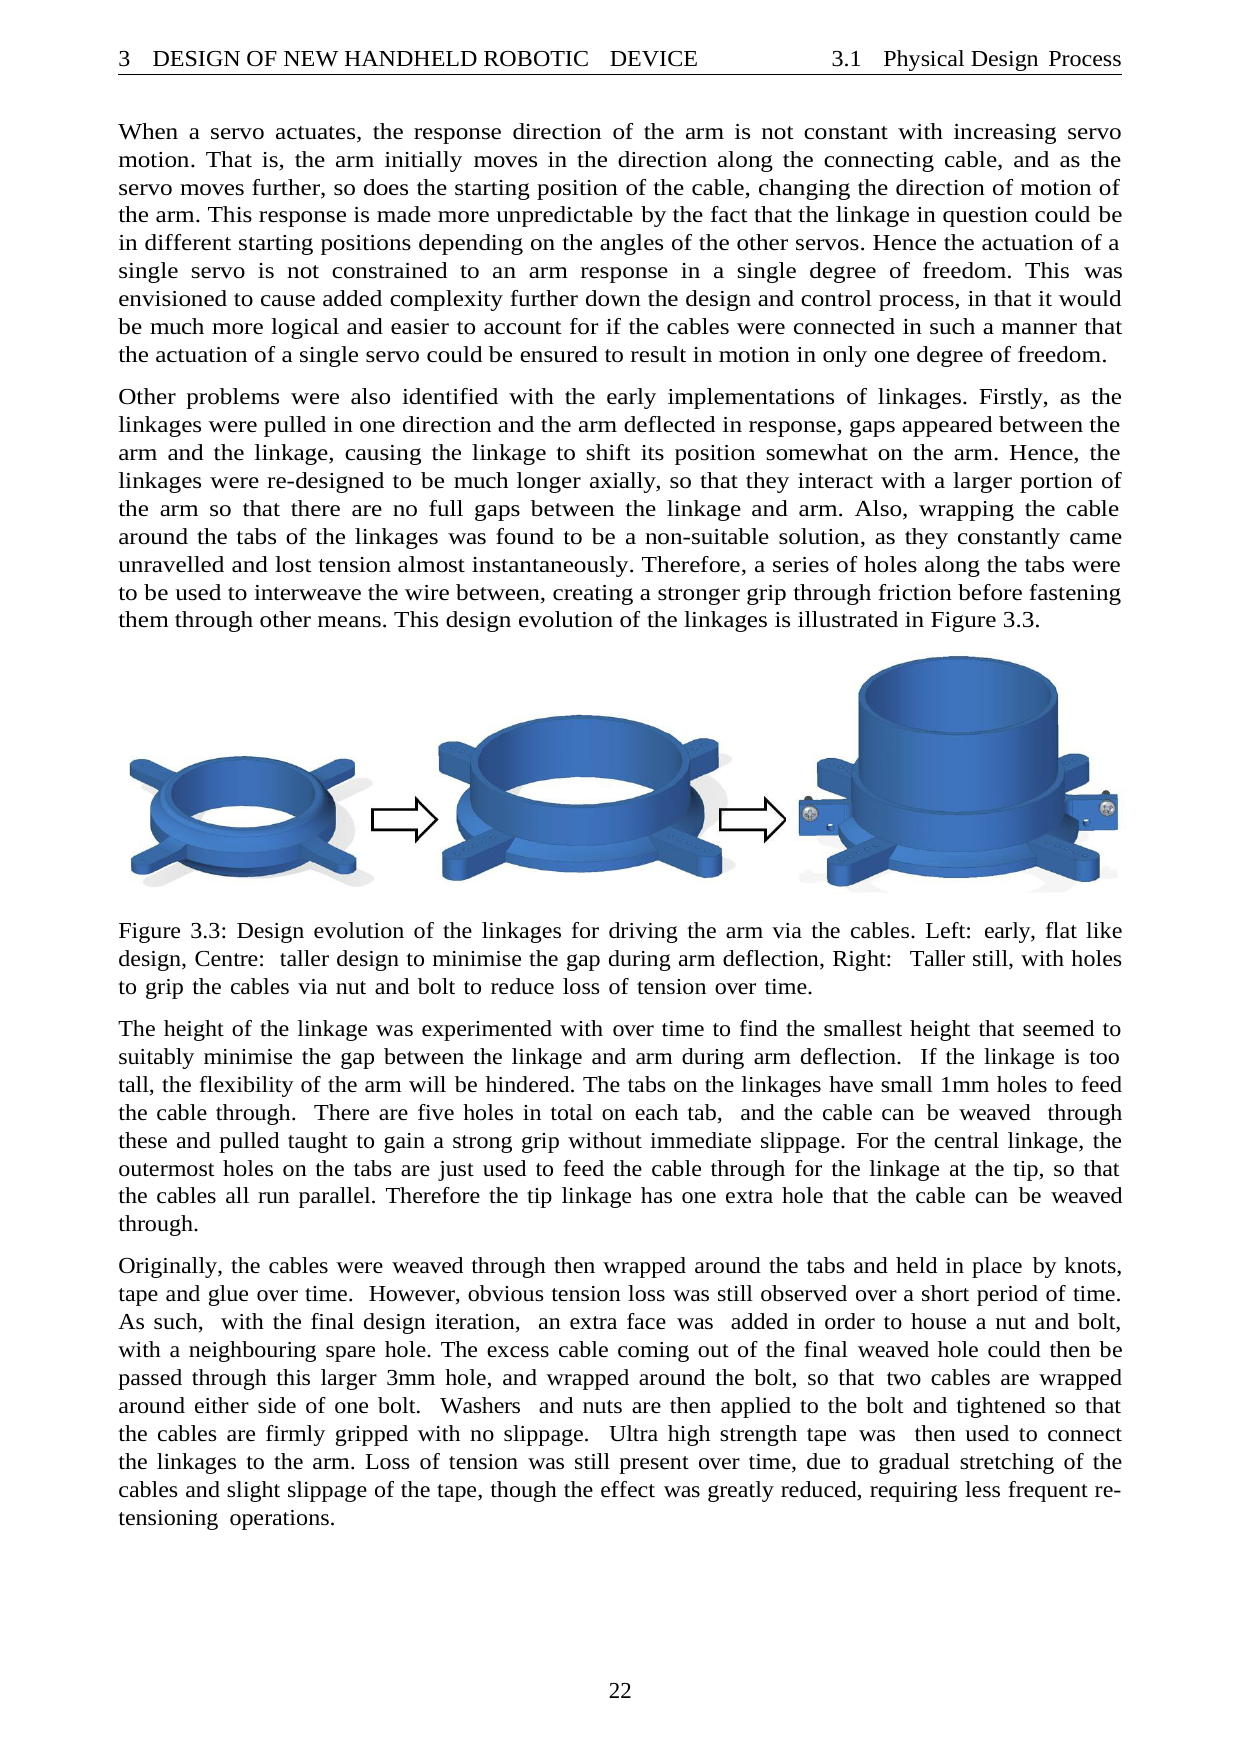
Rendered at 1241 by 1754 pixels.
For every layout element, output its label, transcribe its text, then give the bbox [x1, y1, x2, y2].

text Originally, the cables were weaved through then wrapped around the tabs and held in place by knots, tape and glue over time. However, obvious tension loss was still observed over a short period of time. As such, with the final design iteration, an extra face was added in order to house a nut and bolt, with a neighbouring spare hole. The excess cable coming out of the final weaved hole could then be passed through this larger 3mm hole, and wrapped around the bolt, so that two cables are wrapped around either side of one bolt. Washers and nuts are then applied to the bolt and tightened so that the cables are firmly gripped with no slippage. Ultra high strength tape was then used to connect the linkages to the arm. Loss of tension was still present over time, due to gradual stretching of the cables and slight slippage of the tape, though the effect was greatly reduced, requiring less frequent re-tensioning operations. [118, 1253, 1122, 1530]
picture [118, 651, 1127, 900]
text Other problems were also identified with the early implementations of linkages. Firstly, as the linkages were pulled in one direction and the arm deflected in response, gaps appeared between the arm and the linkage, causing the linkage to shift its position somewhat on the arm. Hence, the linkages were re-designed to be much longer axially, so that they interact with a larger portion of the arm so that there are no full gaps between the linkage and arm. Also, wrapping the cable around the tabs of the linkages was found to be a non-suitable solution, as they constantly came unravelled and lost tension almost instantaneously. Therefore, a series of holes along the tabs were to be used to interweave the wire between, creating a stronger grip through friction before fastening them through other means. This design evolution of the linkages is illustrated in Figure 3.3. [118, 383, 1122, 633]
text Figure 3.3: Design evolution of the linkages for driving the arm via the cables. Left: early, flat like design, Centre: taller design to minimise the gap during arm deflection, Right: Taller still, with holes to grip the cables via nut and bolt to reduce loss of tension over time. [118, 900, 1122, 999]
text When a servo actuates, the response direction of the arm is not constant with increasing servo motion. That is, the arm initially moves in the direction along the connecting cable, and as the servo moves further, so does the starting position of the cable, changing the direction of motion of the arm. This response is made more unpredictable by the fact that the linkage in question could be in different starting positions depending on the angles of the other servos. Hence the actuation of a single servo is not constrained to an arm response in a single degree of freedom. This was envisioned to cause added complexity further down the design and control process, in that it would be much more logical and easier to account for if the cables were connected in such a manner that the actuation of a single servo could be ensured to result in motion in only one degree of freedom. [118, 118, 1122, 367]
text The height of the linkage was experimented with over time to find the smallest height that seemed to suitably minimise the gap between the linkage and arm during arm deflection. If the linkage is too tall, the flexibility of the arm will be hindered. The tabs on the linkages have small 1mm holes to feed the cable through. There are five holes in total on each tab, and the cable can be weaved through these and pulled taught to gain a strong grip without immediate slippage. For the central linkage, the outermost holes on the tabs are just used to feed the cable through for the linkage at the tip, so that the cables all run parallel. Therefore the tip linkage has one extra hole that the cable can be weaved through. [118, 1015, 1122, 1237]
